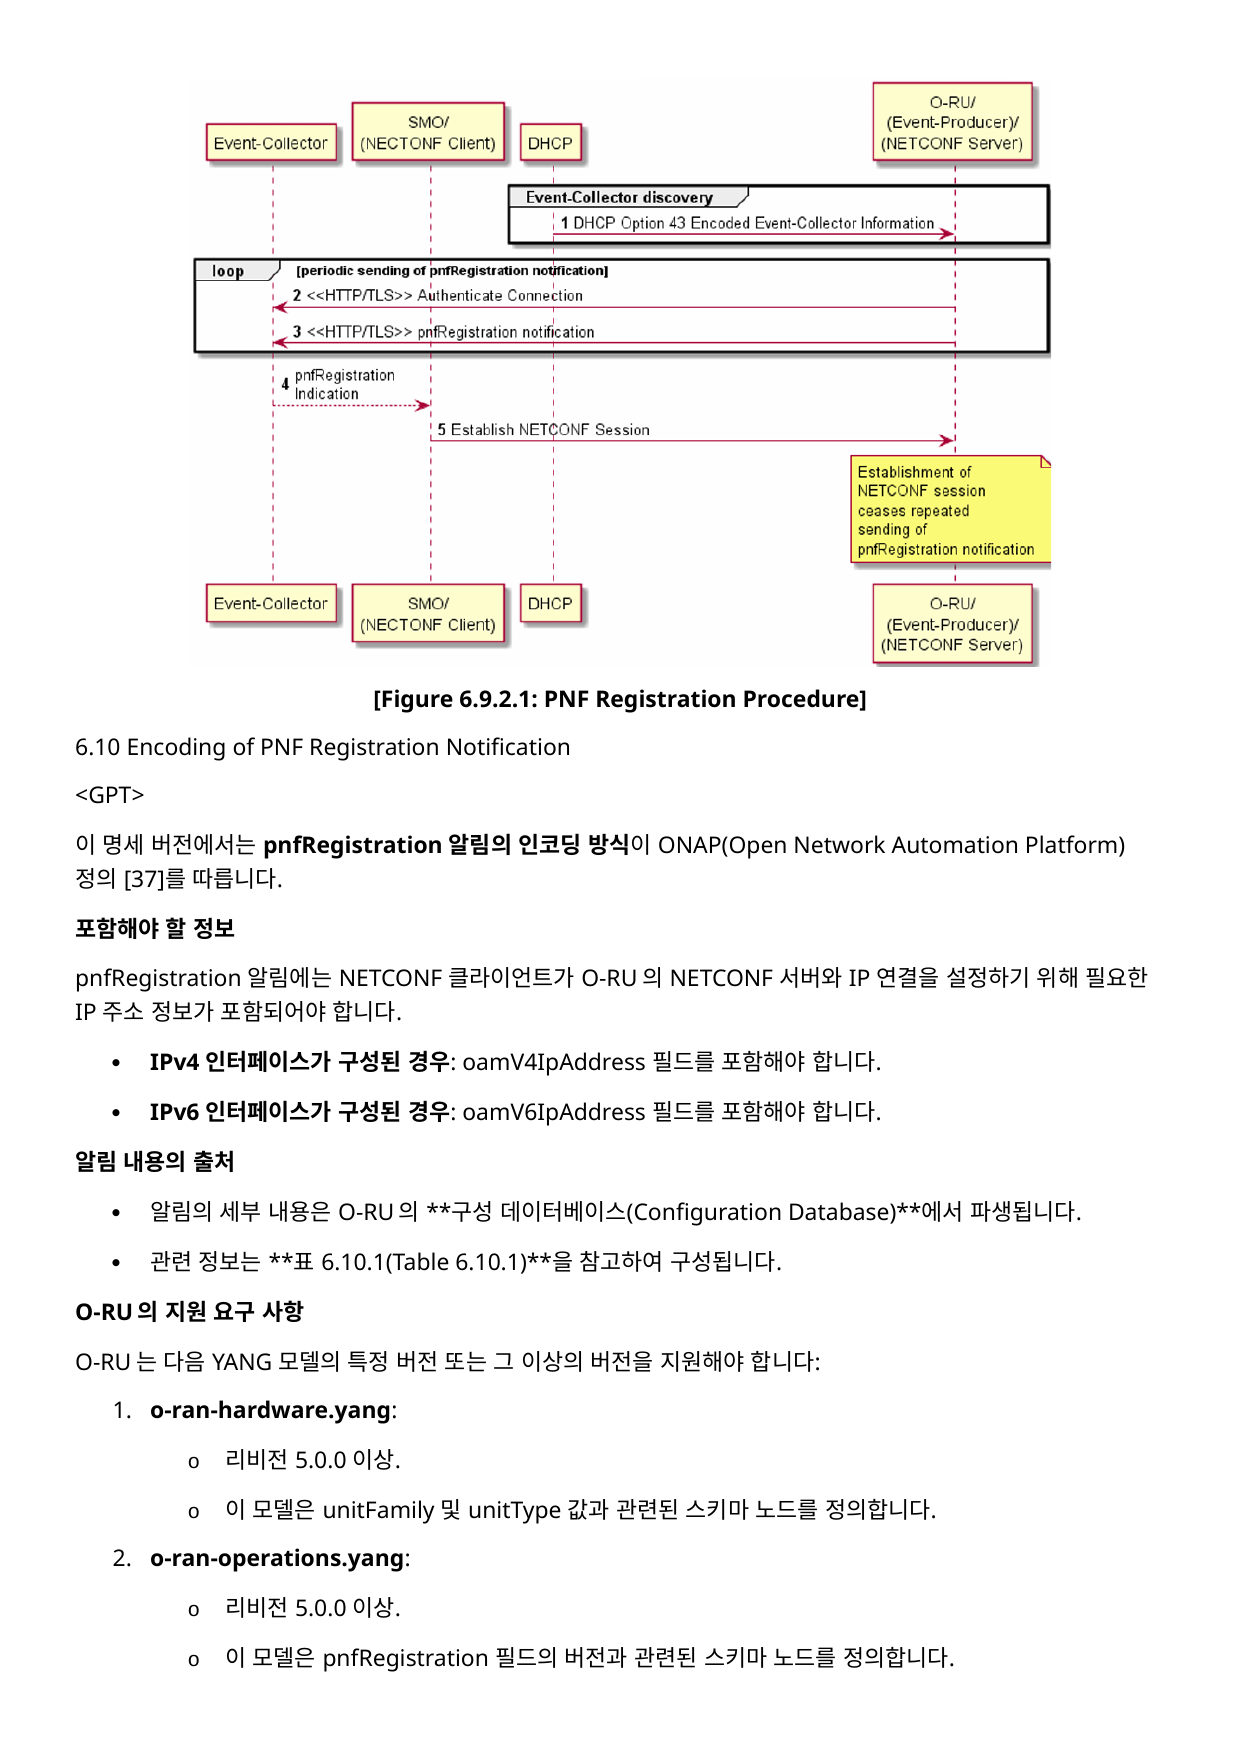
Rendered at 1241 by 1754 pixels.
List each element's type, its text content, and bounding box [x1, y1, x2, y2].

text O-RU의 지원 요구 사항 [75, 1293, 1165, 1327]
list 리비전 5.0.0 이상. [187, 1589, 1165, 1623]
list 리비전 5.0.0 이상. [187, 1441, 1165, 1475]
list o-ran-operations.yang: [112, 1541, 1165, 1573]
subtitle 6.10 Encoding of PNF Registration Notification [75, 731, 1165, 762]
list IPv6 인터페이스가 구성된 경우: oamV6IpAddress 필드를 포함해야 합니다. [112, 1094, 1165, 1127]
list 이 모델은 unitFamily 및 unitType 값과 관련된 스키마 노드를 정의합니다. [187, 1491, 1165, 1525]
list IPv4 인터페이스가 구성된 경우: oamV4IpAddress 필드를 포함해야 합니다. [112, 1044, 1165, 1077]
picture [189, 75, 1052, 667]
text pnfRegistration 알림에는 NETCONF 클라이언트가 O-RU의 NETCONF 서버와 IP 연결을 설정하기 위해 필요한 IP 주소 정보가 포함되어야 합니다. [75, 960, 1165, 1027]
text 이 명세 버전에서는 pnfRegistration 알림의 인코딩 방식이 ONAP(Open Network Automation Platform) 정의 [37]를 따릅니다. [75, 827, 1165, 894]
text O-RU는 다음 YANG 모델의 특정 버전 또는 그 이상의 버전을 지원해야 합니다: [75, 1343, 1165, 1377]
text <GPT> [75, 779, 1165, 810]
text 포함해야 할 정보 [75, 910, 1165, 944]
text [Figure 6.9.2.1: PNF Registration Procedure] [75, 683, 1165, 714]
list 이 모델은 pnfRegistration 필드의 버전과 관련된 스키마 노드를 정의합니다. [187, 1639, 1165, 1673]
text 알림 내용의 출처 [75, 1144, 1165, 1177]
list 알림의 세부 내용은 O-RU의 **구성 데이터베이스(Configuration Database)**에서 파생됩니다. [112, 1193, 1165, 1227]
list 관련 정보는 **표 6.10.1(Table 6.10.1)**을 참고하여 구성됩니다. [112, 1243, 1165, 1277]
list o-ran-hardware.yang: [112, 1393, 1165, 1425]
